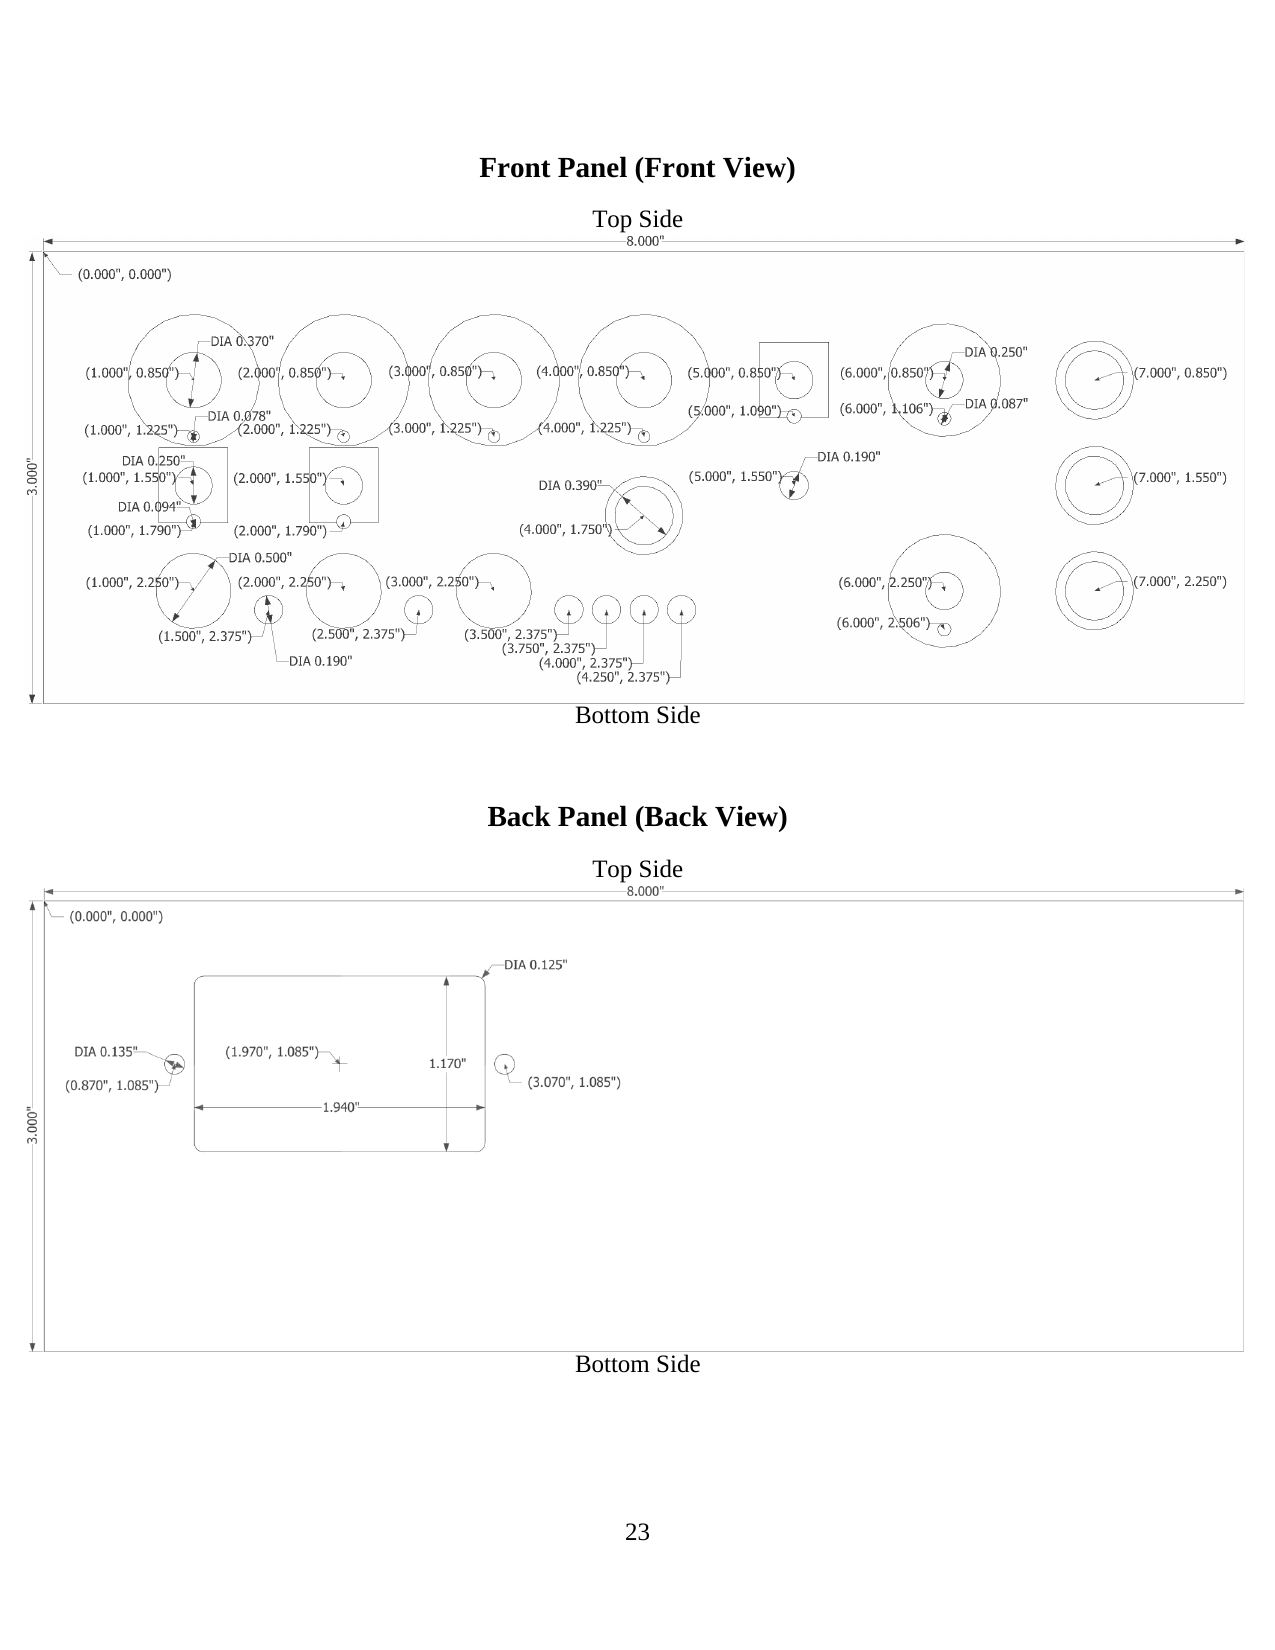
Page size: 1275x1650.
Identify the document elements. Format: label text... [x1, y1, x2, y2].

picture [26, 886, 1244, 1352]
text Front Panel (Front View) [150, 150, 1125, 183]
text Bottom Side [150, 1352, 1125, 1378]
text Top Side [150, 204, 1125, 233]
text Top Side [150, 854, 1125, 882]
text Bottom Side [150, 704, 1125, 729]
text Back Panel (Back View) [150, 799, 1125, 833]
picture [26, 235, 1245, 704]
